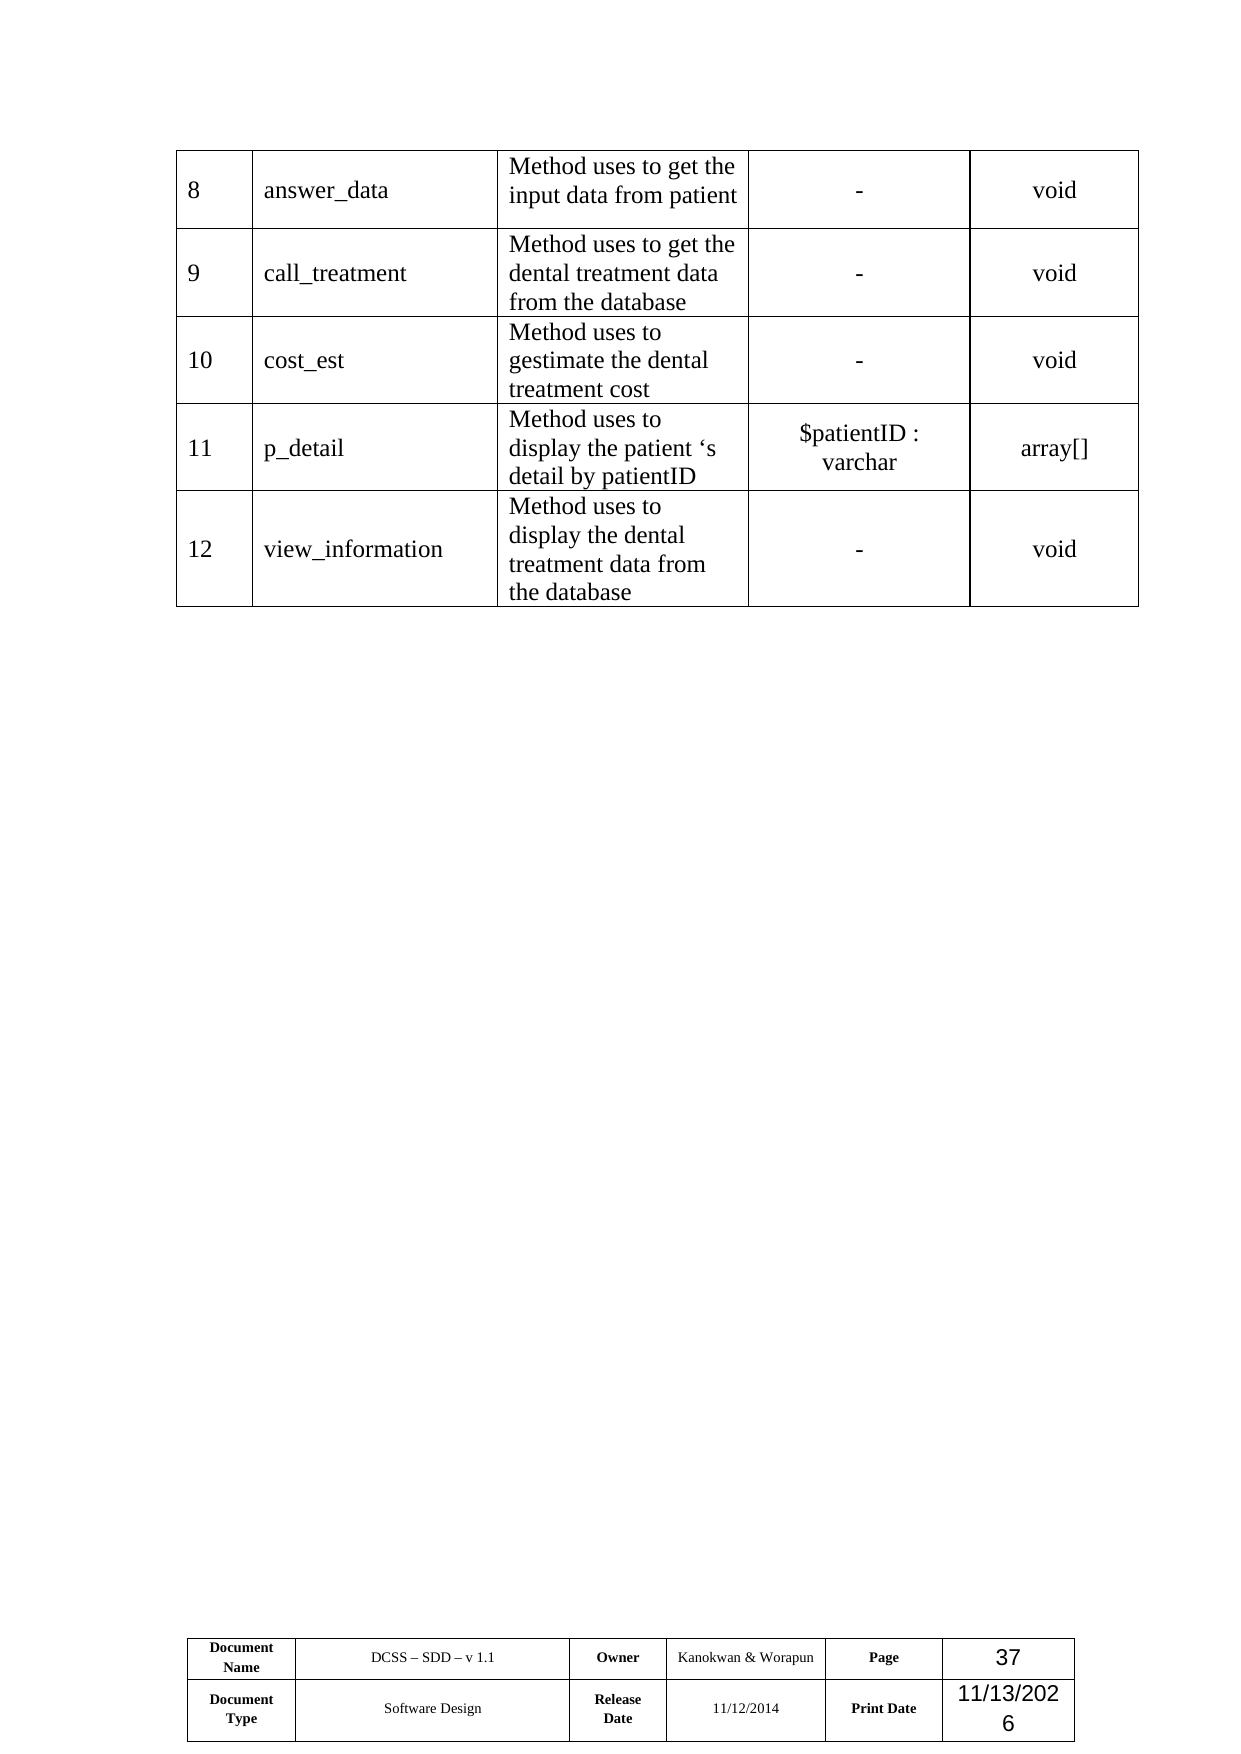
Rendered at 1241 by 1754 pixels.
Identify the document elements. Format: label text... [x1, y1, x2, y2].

table_cell 12 [177, 491, 252, 606]
table_cell 11 [177, 404, 252, 490]
table_cell array[] [971, 404, 1138, 490]
table_cell cost_est [253, 317, 497, 403]
table_cell void [971, 491, 1138, 606]
table_cell void [971, 317, 1138, 403]
table_cell answer_data [253, 151, 497, 228]
table_cell - [749, 151, 969, 228]
table_cell Method uses to display the dental treatment data from the database [498, 491, 748, 606]
table_cell view_information [253, 491, 497, 606]
table_cell - [749, 491, 969, 606]
table_cell - [749, 317, 969, 403]
table_cell void [971, 229, 1138, 316]
table_cell call_treatment [253, 229, 497, 316]
table_cell Method uses to gestimate the dental treatment cost [498, 317, 748, 403]
table_cell - [749, 229, 969, 316]
table_cell Method uses to get the dental treatment data from the database [498, 229, 748, 316]
table_cell Method uses to get the input data from patient [498, 151, 748, 228]
table_cell void [971, 151, 1138, 228]
table_cell p_detail [253, 404, 497, 490]
table_cell Method uses to display the patient ‘s detail by patientID [498, 404, 748, 490]
table_cell $patientID : varchar [749, 404, 969, 490]
table_cell 9 [177, 229, 252, 316]
table_cell 8 [177, 151, 252, 228]
table_cell 10 [177, 317, 252, 403]
